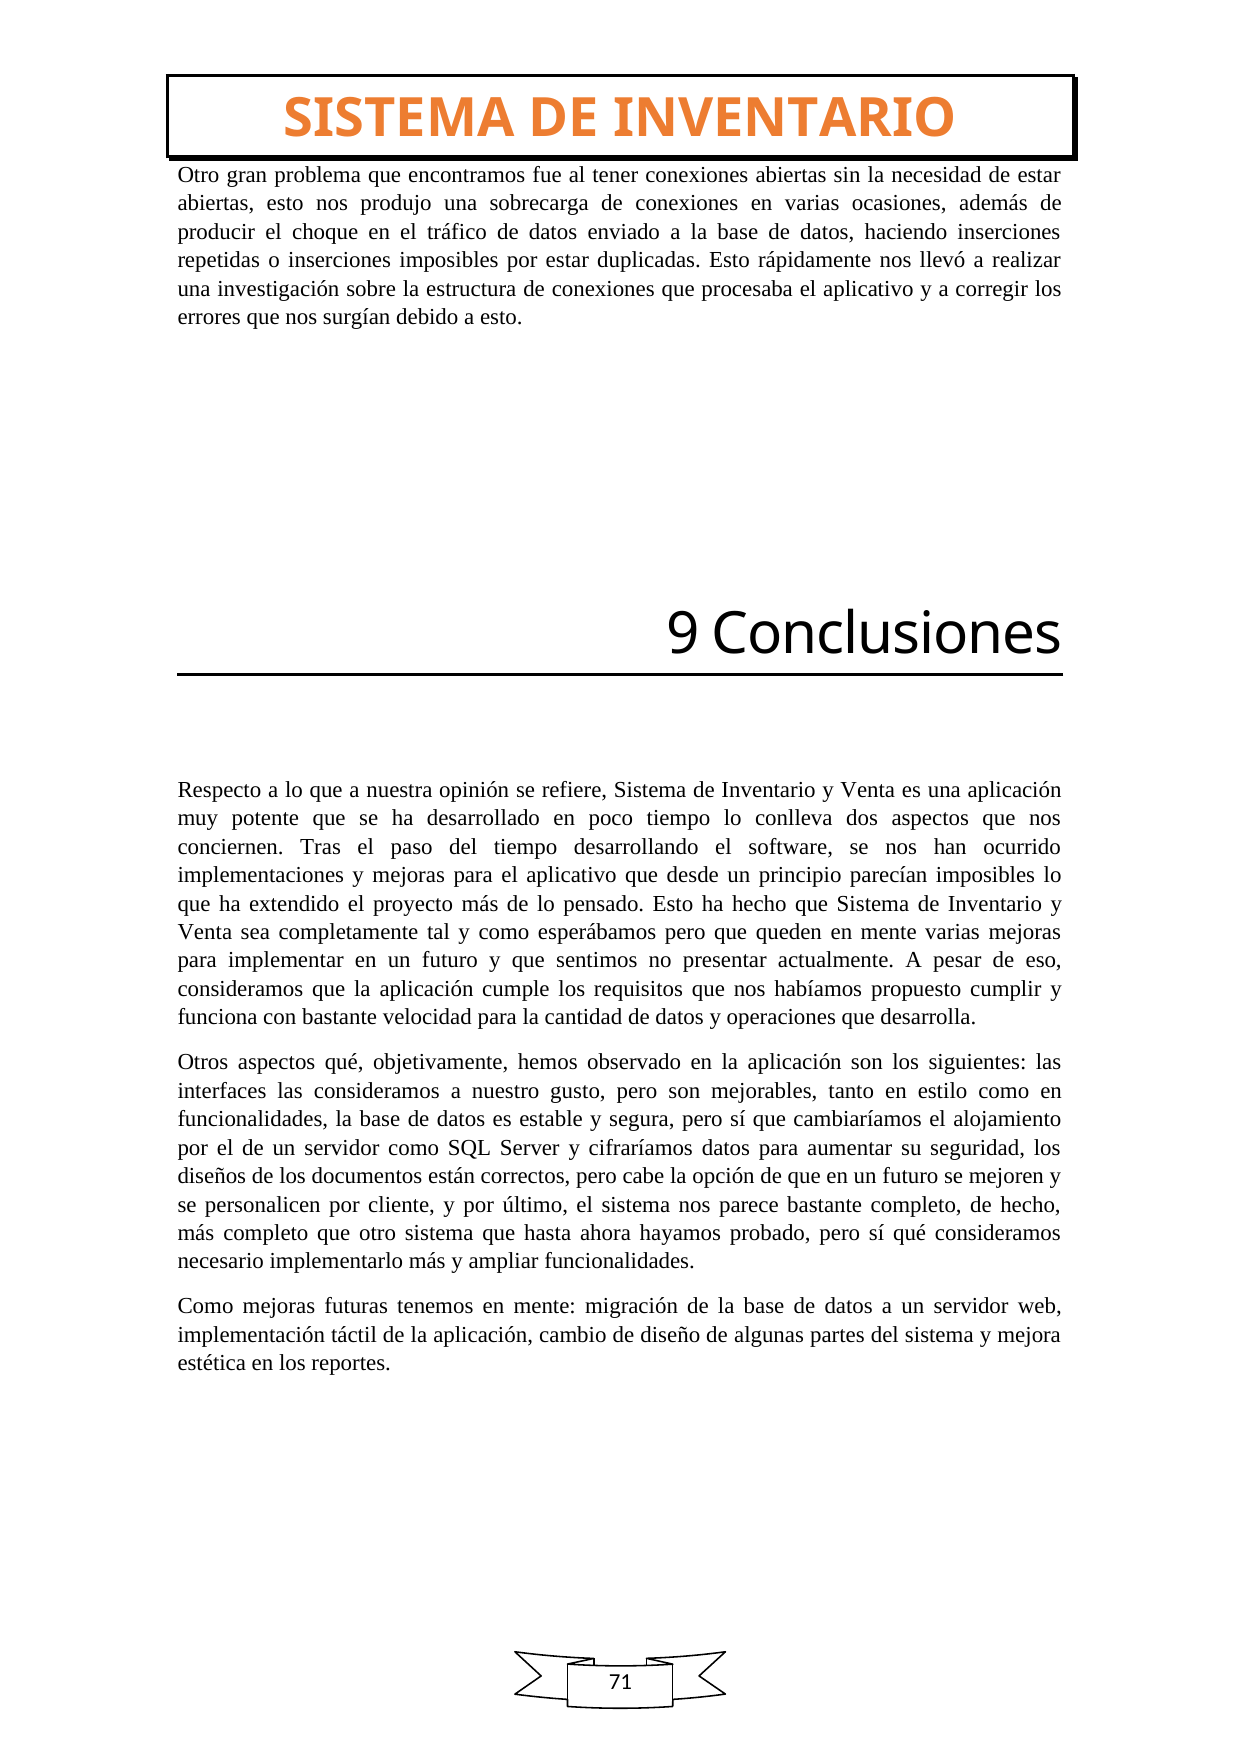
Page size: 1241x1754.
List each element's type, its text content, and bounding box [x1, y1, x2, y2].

text Respecto a lo que a nuestra opinión se refiere, Sistema de Inventario y Venta es una aplicación muy potente que se ha desarrollado en poco tiempo lo conlleva dos aspectos que nos conciernen. Tras el paso del tiempo desarrollando el software, se nos han ocurrido implementaciones y mejoras para el aplicativo que desde un principio parecían imposibles lo que ha extendido el proyecto más de lo pensado. Esto ha hecho que Sistema de Inventario y Venta sea completamente tal y como esperábamos pero que queden en mente varias mejoras para implementar en un futuro y que sentimos no presentar actualmente. A pesar de eso, consideramos que la aplicación cumple los requisitos que nos habíamos propuesto cumplir y funciona con bastante velocidad para la cantidad de datos y operaciones que desarrolla. [177, 776, 1063, 1030]
text Otros aspectos qué, objetivamente, hemos observado en la aplicación son los siguientes: las interfaces las consideramos a nuestro gusto, pero son mejorables, tanto en estilo como en funcionalidades, la base de datos es estable y segura, pero sí que cambiaríamos el alojamiento por el de un servidor como SQL Server y cifraríamos datos para aumentar su seguridad, los diseños de los documentos están correctos, pero cabe la opción de que en un futuro se mejoren y se personalicen por cliente, y por último, el sistema nos parece bastante completo, de hecho, más completo que otro sistema que hasta ahora hayamos probado, pero sí qué consideramos necesario implementarlo más y ampliar funcionalidades. [177, 1048, 1063, 1274]
text Otro gran problema que encontramos fue al tener conexiones abiertas sin la necesidad de estar abiertas, esto nos produjo una sobrecarga de conexiones en varias ocasiones, además de producir el choque en el tráfico de datos enviado a la base de datos, haciendo inserciones repetidas o inserciones imposibles por estar duplicadas. Esto rápidamente nos llevó a realizar una investigación sobre la estructura de conexiones que procesaba el aplicativo y a corregir los errores que nos surgían debido a esto. [177, 161, 1063, 329]
subtitle Conclusiones [177, 591, 1063, 673]
text Como mejoras futuras tenemos en mente: migración de la base de datos a un servidor web, implementación táctil de la aplicación, cambio de diseño de algunas partes del sistema y mejora estética en los reportes. [177, 1293, 1063, 1376]
